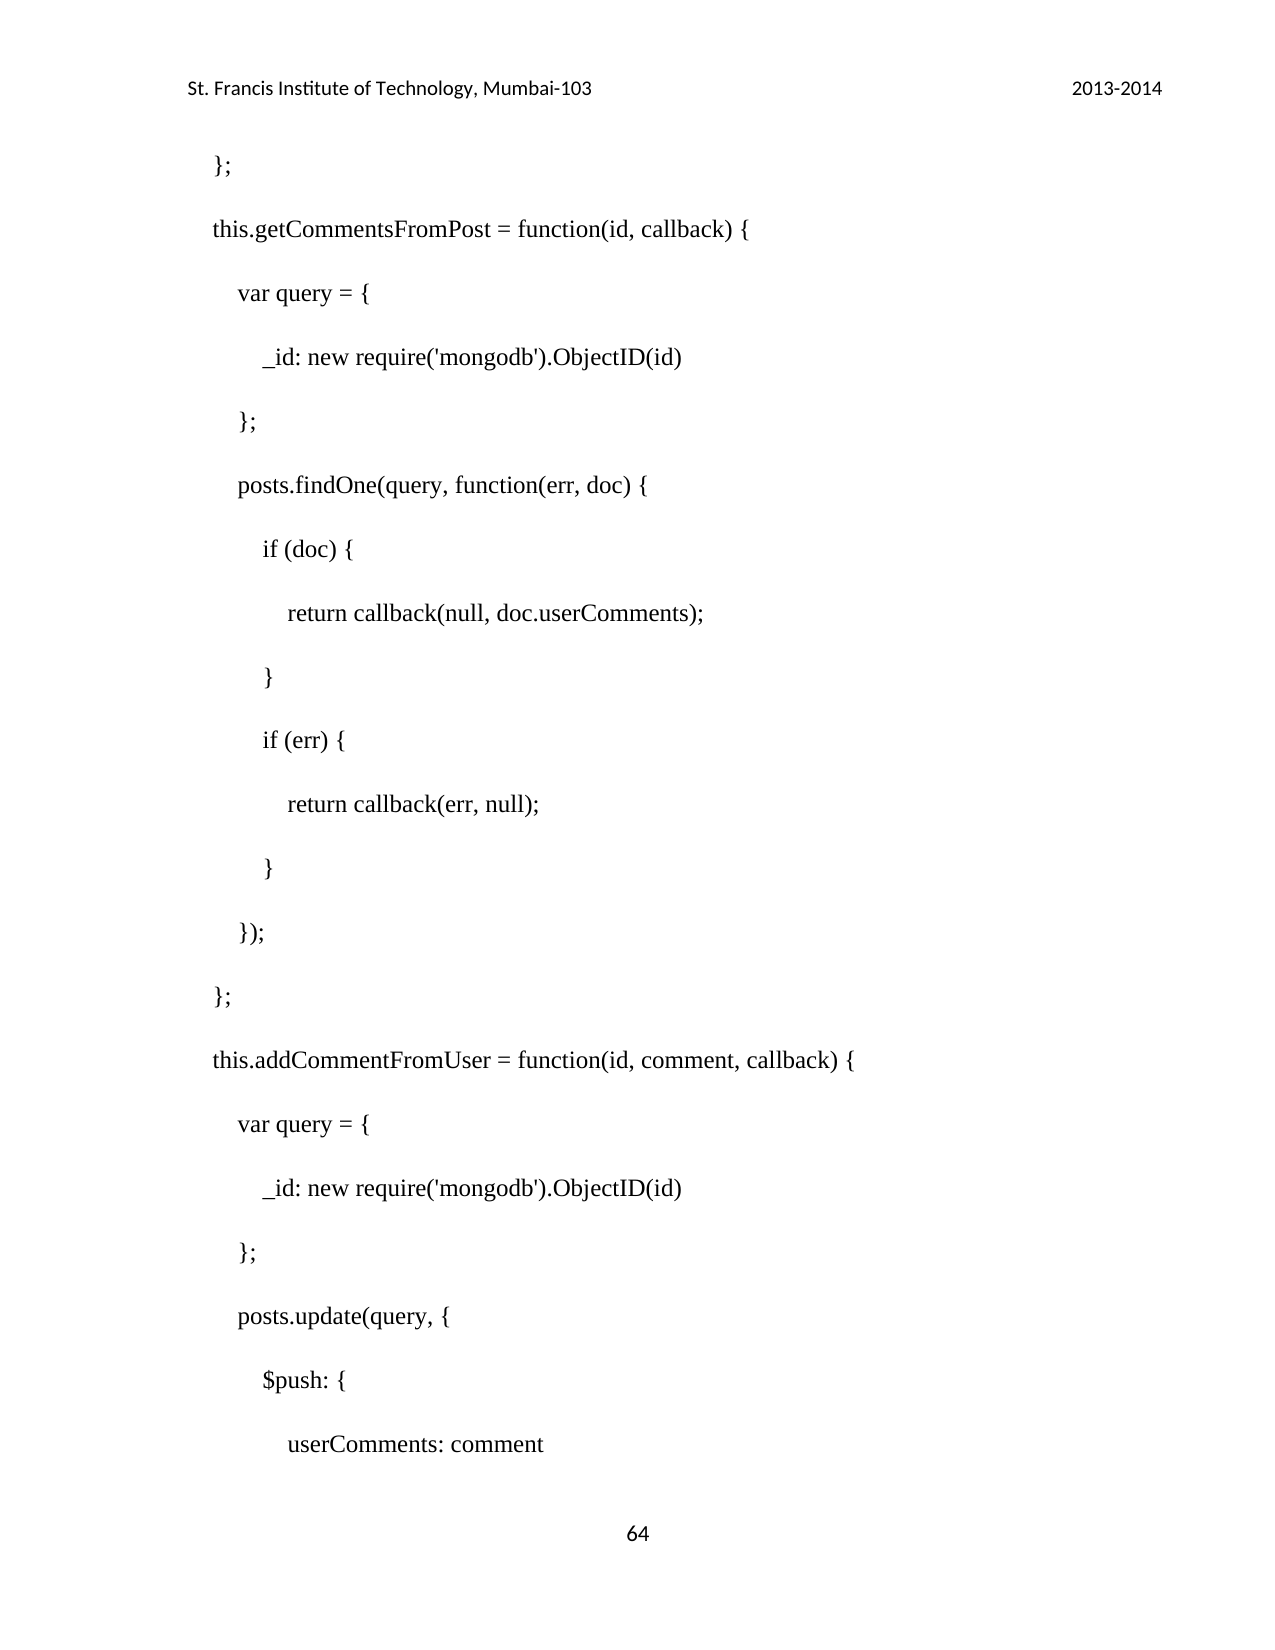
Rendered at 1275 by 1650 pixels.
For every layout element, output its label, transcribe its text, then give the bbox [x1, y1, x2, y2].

text }; [187, 150, 1087, 179]
text _id: new require('mongodb').ObjectID(id) [187, 342, 1087, 371]
text }; [187, 1237, 1087, 1266]
text this.getCommentsFromPost = function(id, callback) { [187, 214, 1087, 243]
text posts.update(query, { [187, 1301, 1087, 1330]
text var query = { [187, 1109, 1087, 1138]
text $push: { [187, 1365, 1087, 1394]
text if (err) { [187, 726, 1087, 754]
text var query = { [187, 278, 1087, 307]
text this.addCommentFromUser = function(id, comment, callback) { [187, 1045, 1087, 1074]
text }; [187, 406, 1087, 434]
text posts.findOne(query, function(err, doc) { [187, 470, 1087, 498]
text _id: new require('mongodb').ObjectID(id) [187, 1173, 1087, 1202]
text } [187, 662, 1087, 690]
text return callback(err, null); [187, 789, 1087, 818]
text return callback(null, doc.userComments); [187, 598, 1087, 626]
text }; [187, 981, 1087, 1010]
text }); [187, 917, 1087, 946]
text if (doc) { [187, 534, 1087, 562]
text userComments: comment [187, 1429, 1087, 1458]
text } [187, 853, 1087, 882]
